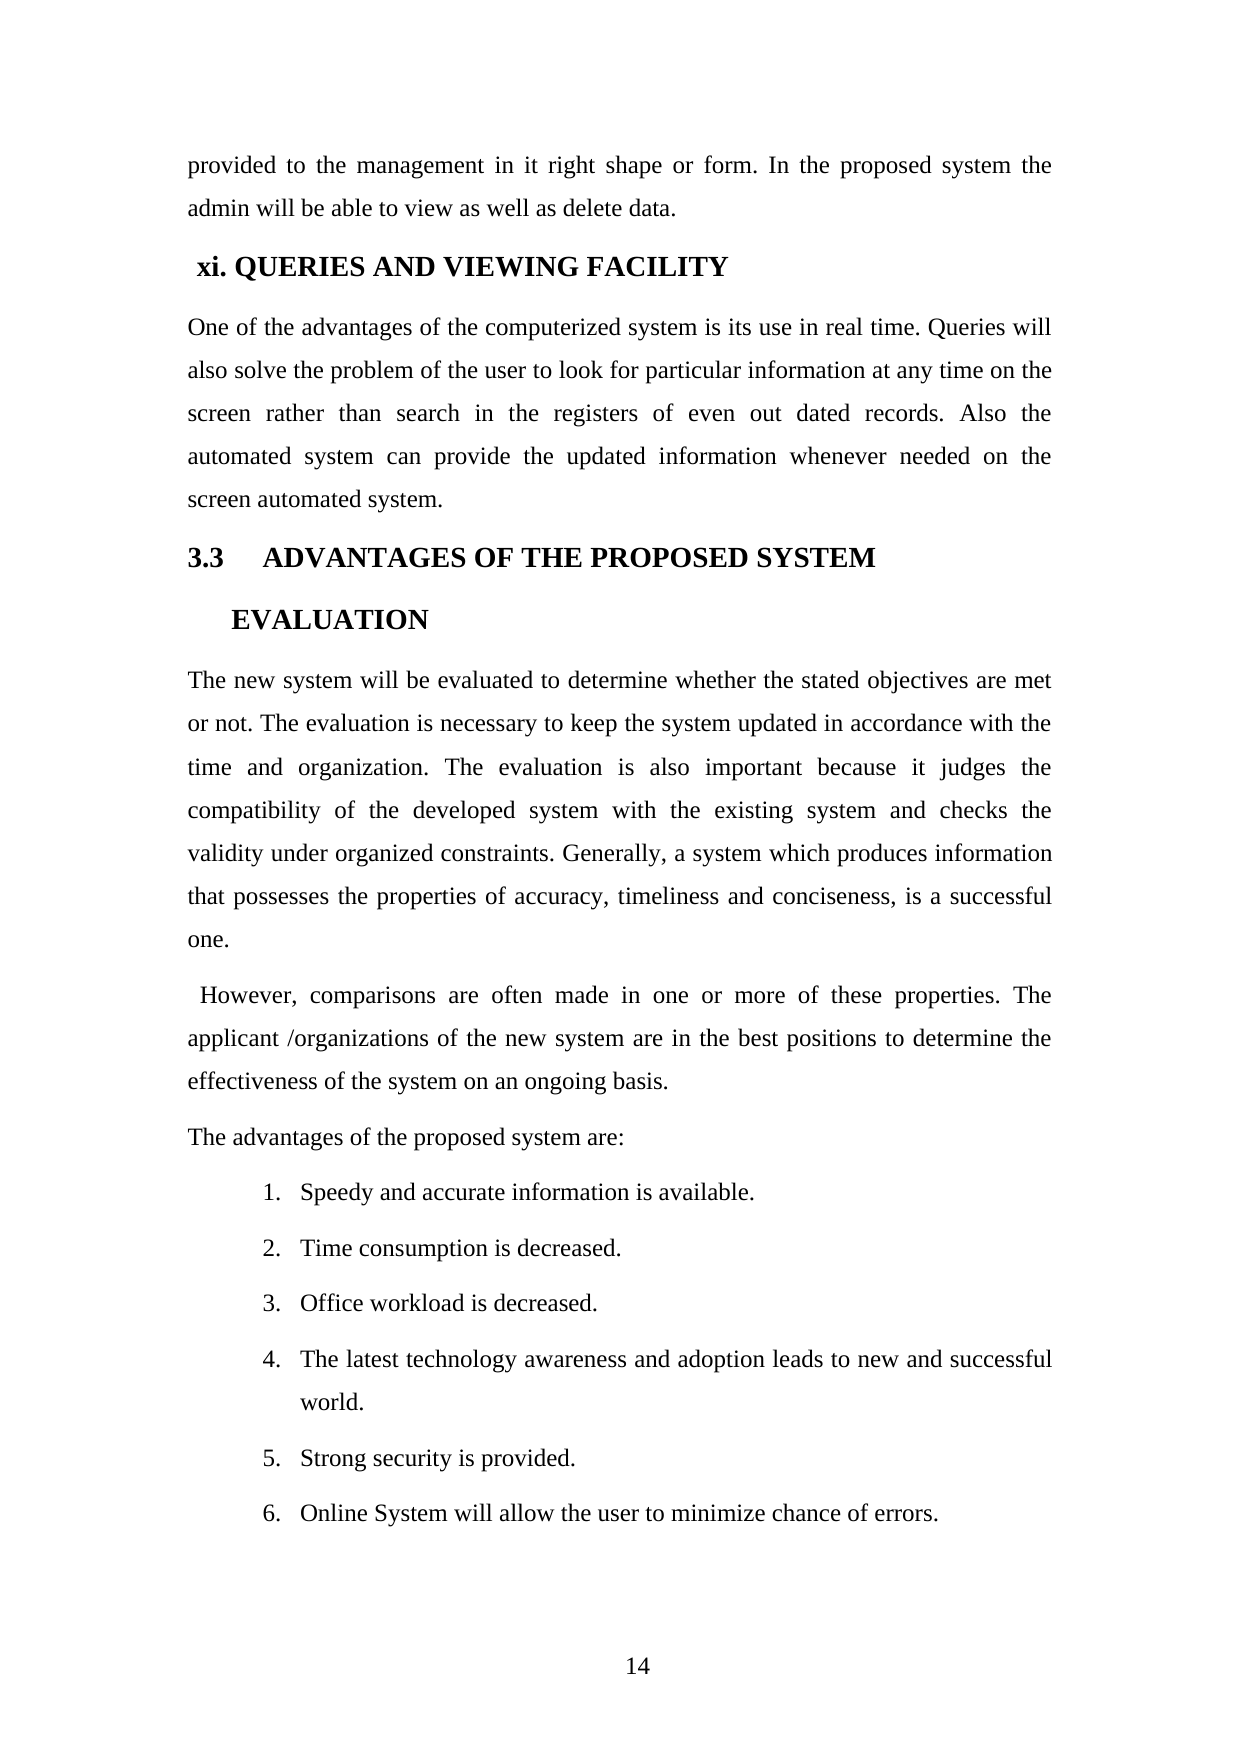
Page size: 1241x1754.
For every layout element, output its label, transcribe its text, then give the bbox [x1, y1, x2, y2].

text EVALUATION [187, 602, 1053, 636]
list Office workload is decreased. [262, 1288, 1053, 1317]
text However, comparisons are often made in one or more of these properties. The applicant /organizations of the new system are in the best positions to determine the effectiveness of the system on an ongoing basis. [187, 980, 1053, 1095]
list Strong security is provided. [262, 1443, 1053, 1472]
text The advantages of the proposed system are: [187, 1122, 1053, 1150]
list The latest technology awareness and adoption leads to new and successful world. [262, 1344, 1053, 1416]
list Speedy and accurate information is available. [262, 1177, 1053, 1206]
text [187, 150, 1053, 222]
list Time consumption is decreased. [262, 1233, 1053, 1262]
text The new system will be evaluated to determine whether the stated objectives are met or not. The evaluation is necessary to keep the system updated in accordance with the time and organization. The evaluation is also important because it judges the compatibility of the developed system with the existing system and checks the validity under organized constraints. Generally, a system which produces information that possesses the properties of accuracy, timeliness and conciseness, is a successful one. [187, 665, 1053, 953]
subtitle 3.3 ADVANTAGES OF THE PROPOSED SYSTEM [187, 540, 1053, 573]
list Online System will allow the user to minimize chance of errors. [262, 1498, 1053, 1527]
text One of the advantages of the computerized system is its use in real time. Queries will also solve the problem of the user to look for particular information at any time on the screen rather than search in the registers of even out dated records. Also the automated system can provide the updated information whenever needed on the screen automated system. [187, 312, 1053, 513]
list QUERIES AND VIEWING FACILITY [197, 249, 1053, 282]
